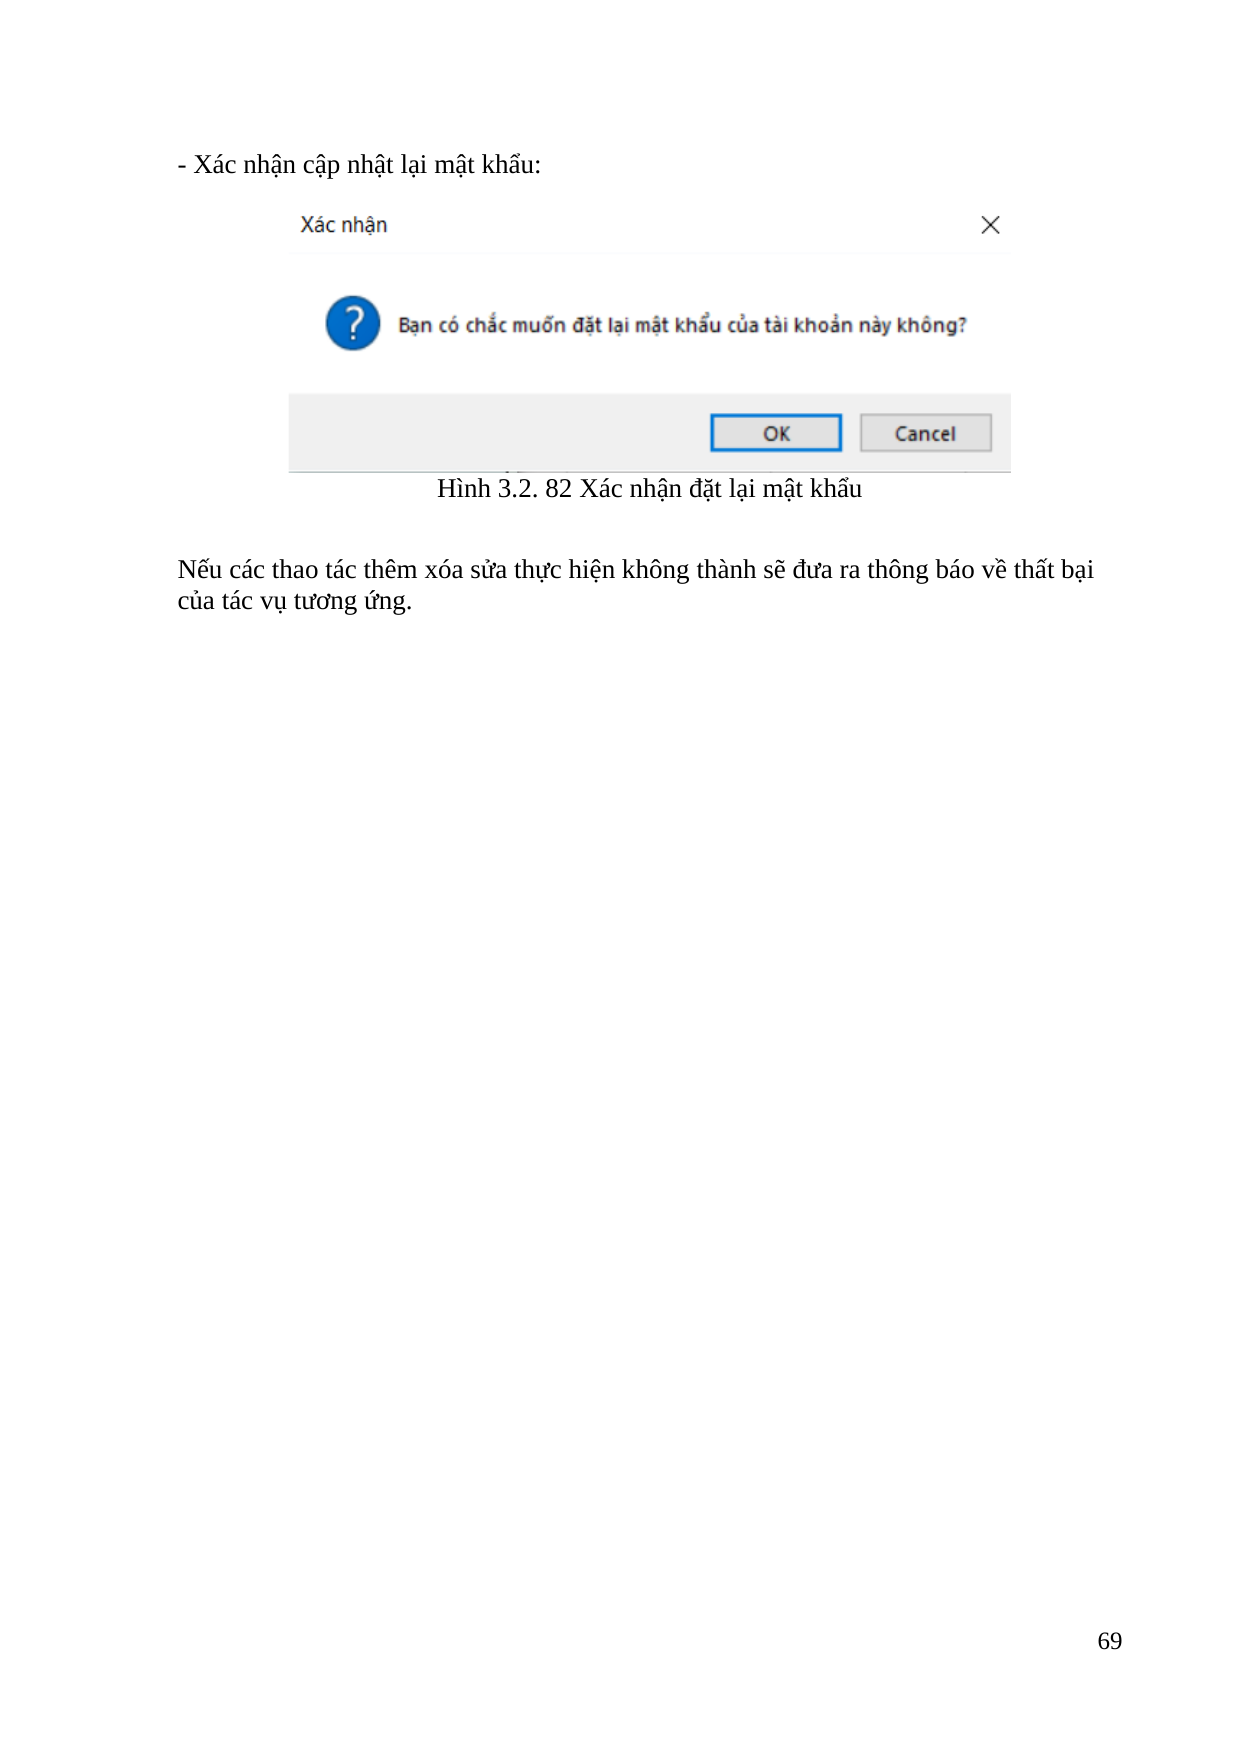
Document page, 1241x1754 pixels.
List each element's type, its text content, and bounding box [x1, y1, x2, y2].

text Nếu các thao tác thêm xóa sửa thực hiện không thành sẽ đưa ra thông báo về thất bại của tác vụ tương ứng. [177, 553, 1122, 615]
text Hình 3.2. 82 Xác nhận đặt lại mật khẩu [177, 472, 1122, 503]
text - Xác nhận cập nhật lại mật khẩu: [177, 148, 1122, 179]
